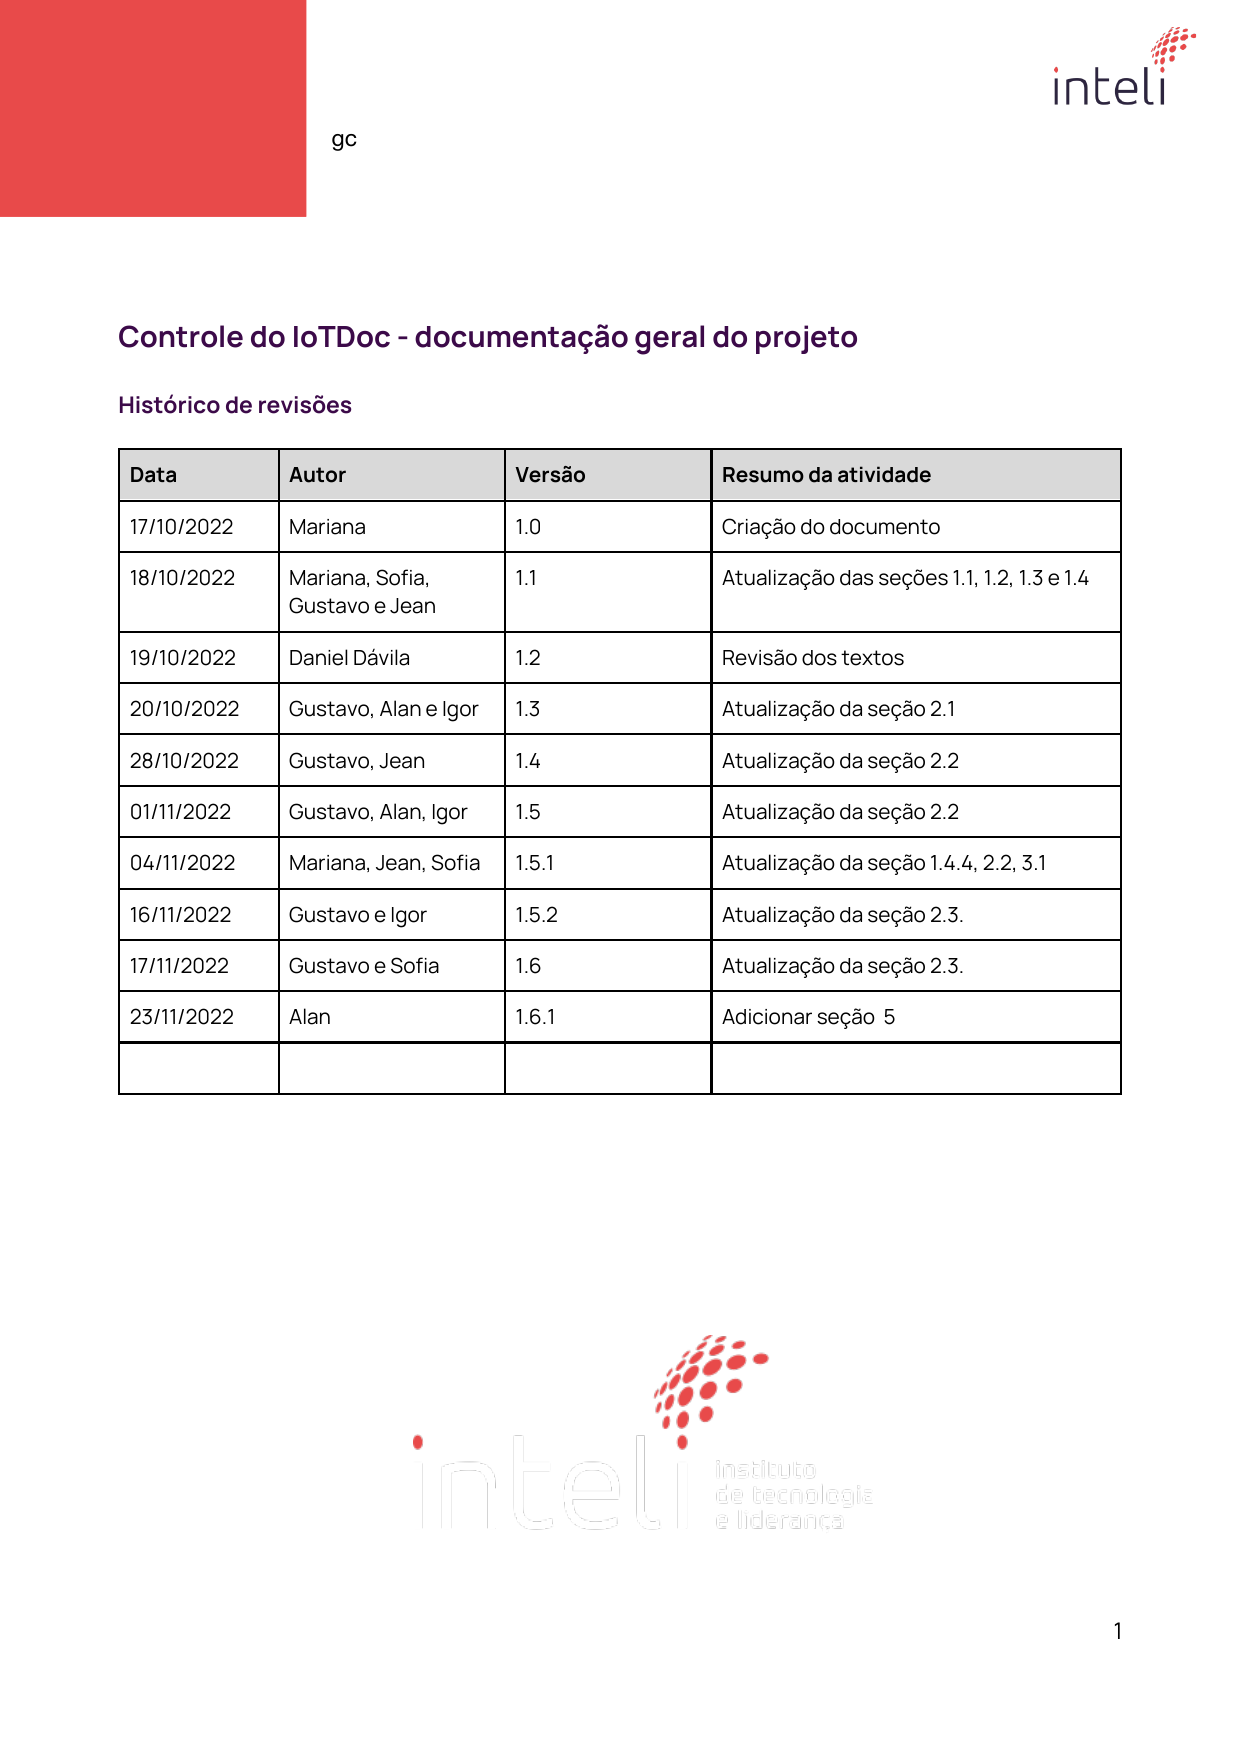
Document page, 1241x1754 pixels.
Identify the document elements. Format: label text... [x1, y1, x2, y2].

table_cell 1.5.1 [506, 838, 710, 887]
table_cell Gustavo e Sofia [280, 941, 504, 990]
table_cell Atualização das seções 1.1, 1.2, 1.3 e 1.4 [713, 553, 1120, 631]
table_cell 04/11/2022 [120, 838, 278, 887]
table_cell 1.0 [506, 502, 710, 551]
text gc [307, 124, 1122, 153]
table_cell Atualização da seção 1.4.4, 2.2, 3.1 [713, 838, 1120, 887]
table_header Resumo da atividade [713, 450, 1120, 499]
table_cell Adicionar seção 5 [713, 992, 1120, 1041]
picture [0, 0, 307, 217]
table_cell Atualização da seção 2.3. [713, 941, 1120, 990]
table_cell 1.2 [506, 633, 710, 682]
table_cell 1.6 [506, 941, 710, 990]
table_cell 1.1 [506, 553, 710, 631]
table_cell 23/11/2022 [120, 992, 278, 1041]
table_cell 1.3 [506, 684, 710, 733]
table_header Data [120, 450, 278, 499]
table_cell 01/11/2022 [120, 787, 278, 836]
table_cell 1.5.2 [506, 890, 710, 939]
table_cell 1.4 [506, 735, 710, 785]
table_cell [120, 1044, 278, 1093]
picture [413, 1335, 873, 1534]
table_cell Mariana, Sofia, Gustavo e Jean [280, 553, 504, 631]
table_cell Daniel Dávila [280, 633, 504, 682]
table_header Autor [280, 450, 504, 499]
table_cell 1.6.1 [506, 992, 710, 1041]
table_header Versão [506, 450, 710, 499]
table_cell Atualização da seção 2.2 [713, 735, 1120, 785]
table_cell 28/10/2022 [120, 735, 278, 785]
table_cell 17/11/2022 [120, 941, 278, 990]
table_cell Atualização da seção 2.2 [713, 787, 1120, 836]
table_cell Mariana [280, 502, 504, 551]
table_cell Revisão dos textos [713, 633, 1120, 682]
table_cell 19/10/2022 [120, 633, 278, 682]
text Histórico de revisões [118, 389, 1122, 420]
table_cell Criação do documento [713, 502, 1120, 551]
table_cell 20/10/2022 [120, 684, 278, 733]
table_cell Gustavo, Alan e Igor [280, 684, 504, 733]
table_cell Atualização da seção 2.3. [713, 890, 1120, 939]
table_cell 17/10/2022 [120, 502, 278, 551]
table_cell Gustavo, Jean [280, 735, 504, 785]
table_cell 16/11/2022 [120, 890, 278, 939]
text Controle do IoTDoc - documentação geral do projeto [118, 316, 1122, 356]
table_cell Gustavo, Alan, Igor [280, 787, 504, 836]
table_cell [280, 1044, 504, 1093]
table_cell [713, 1044, 1120, 1093]
table_cell Alan [280, 992, 504, 1041]
table_cell [506, 1044, 710, 1093]
table_cell Mariana, Jean, Sofia [280, 838, 504, 887]
table_cell 1.5 [506, 787, 710, 836]
table_cell Atualização da seção 2.1 [713, 684, 1120, 733]
picture [1054, 27, 1197, 105]
table_cell 18/10/2022 [120, 553, 278, 631]
table_cell Gustavo e Igor [280, 890, 504, 939]
